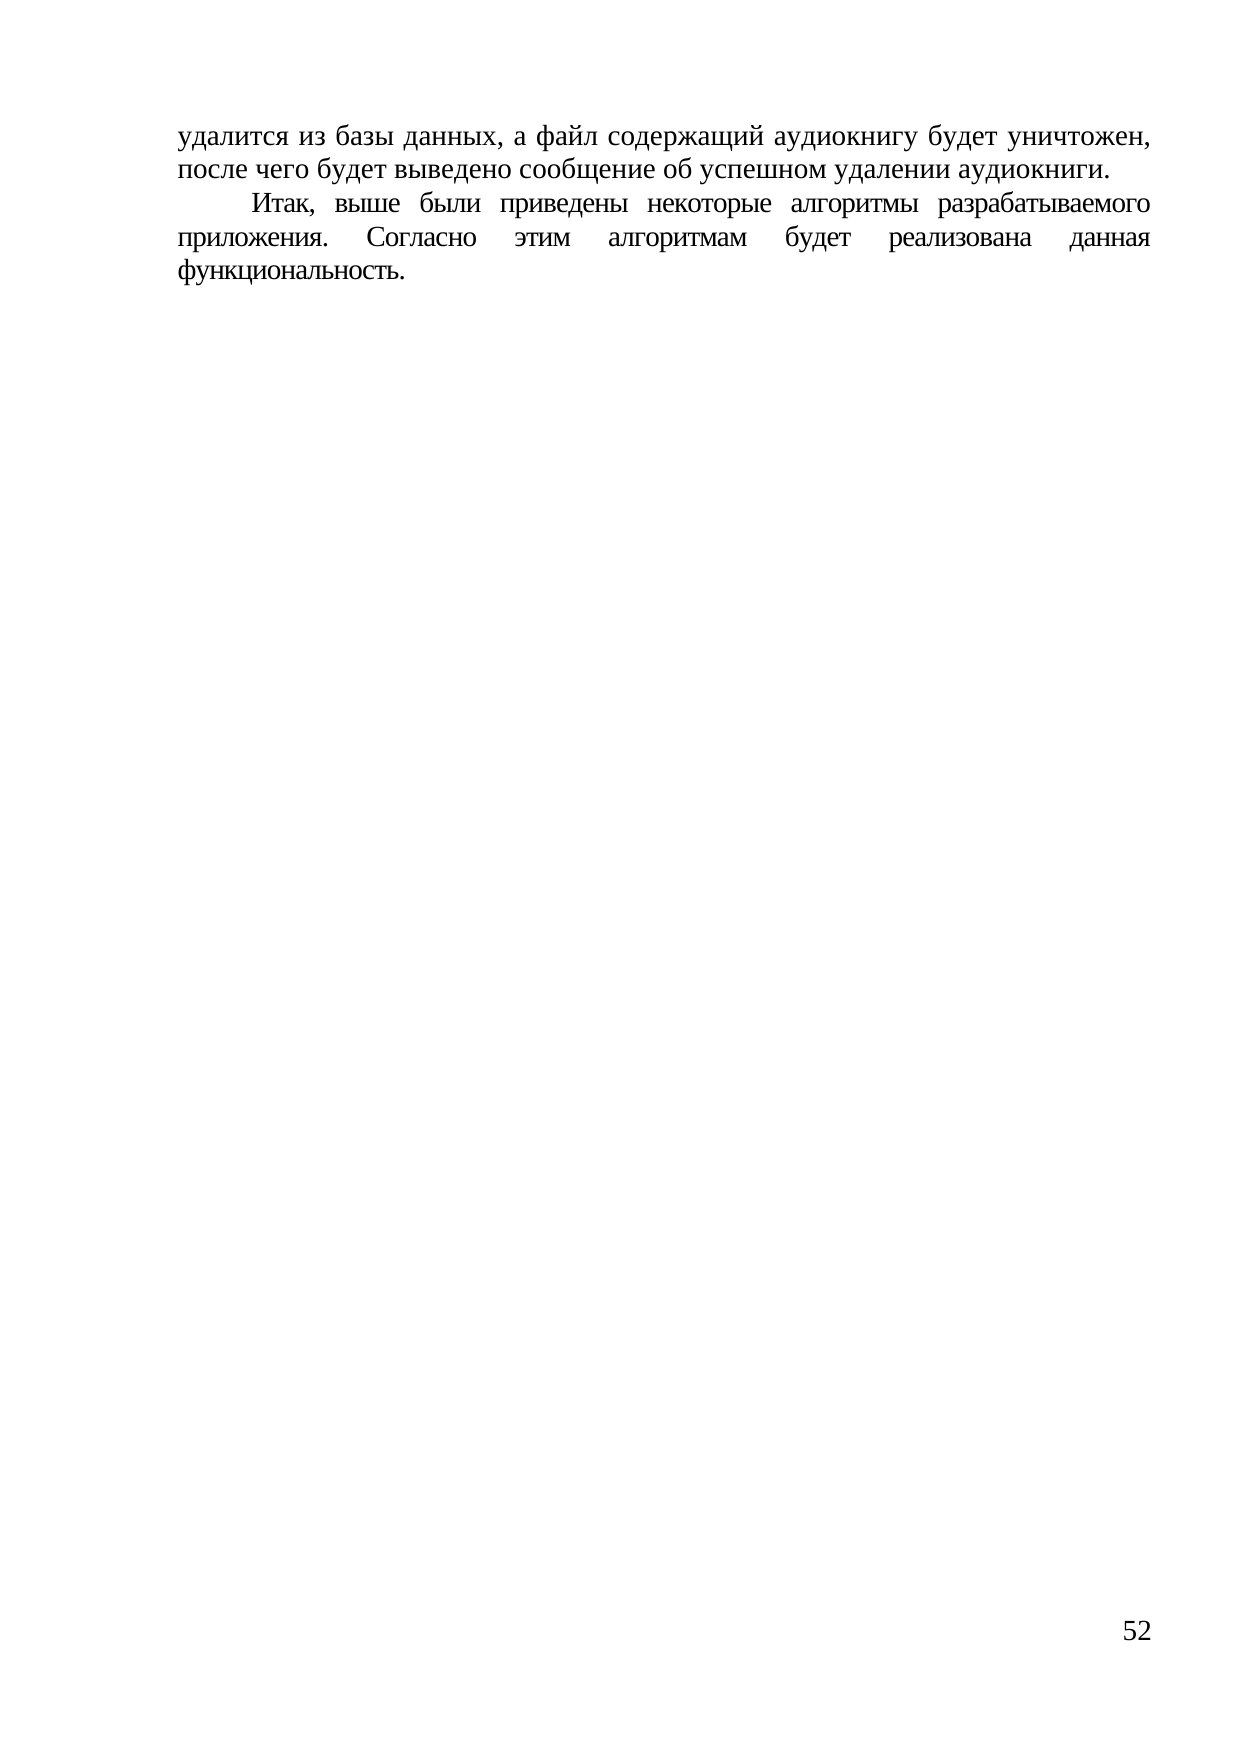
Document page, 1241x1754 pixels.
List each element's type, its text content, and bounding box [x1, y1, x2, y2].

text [177, 118, 1152, 185]
text Итак, выше были приведены некоторые алгоритмы разрабатываемого приложения. Согласно этим алгоритмам будет реализована данная функциональность. [177, 185, 1152, 286]
